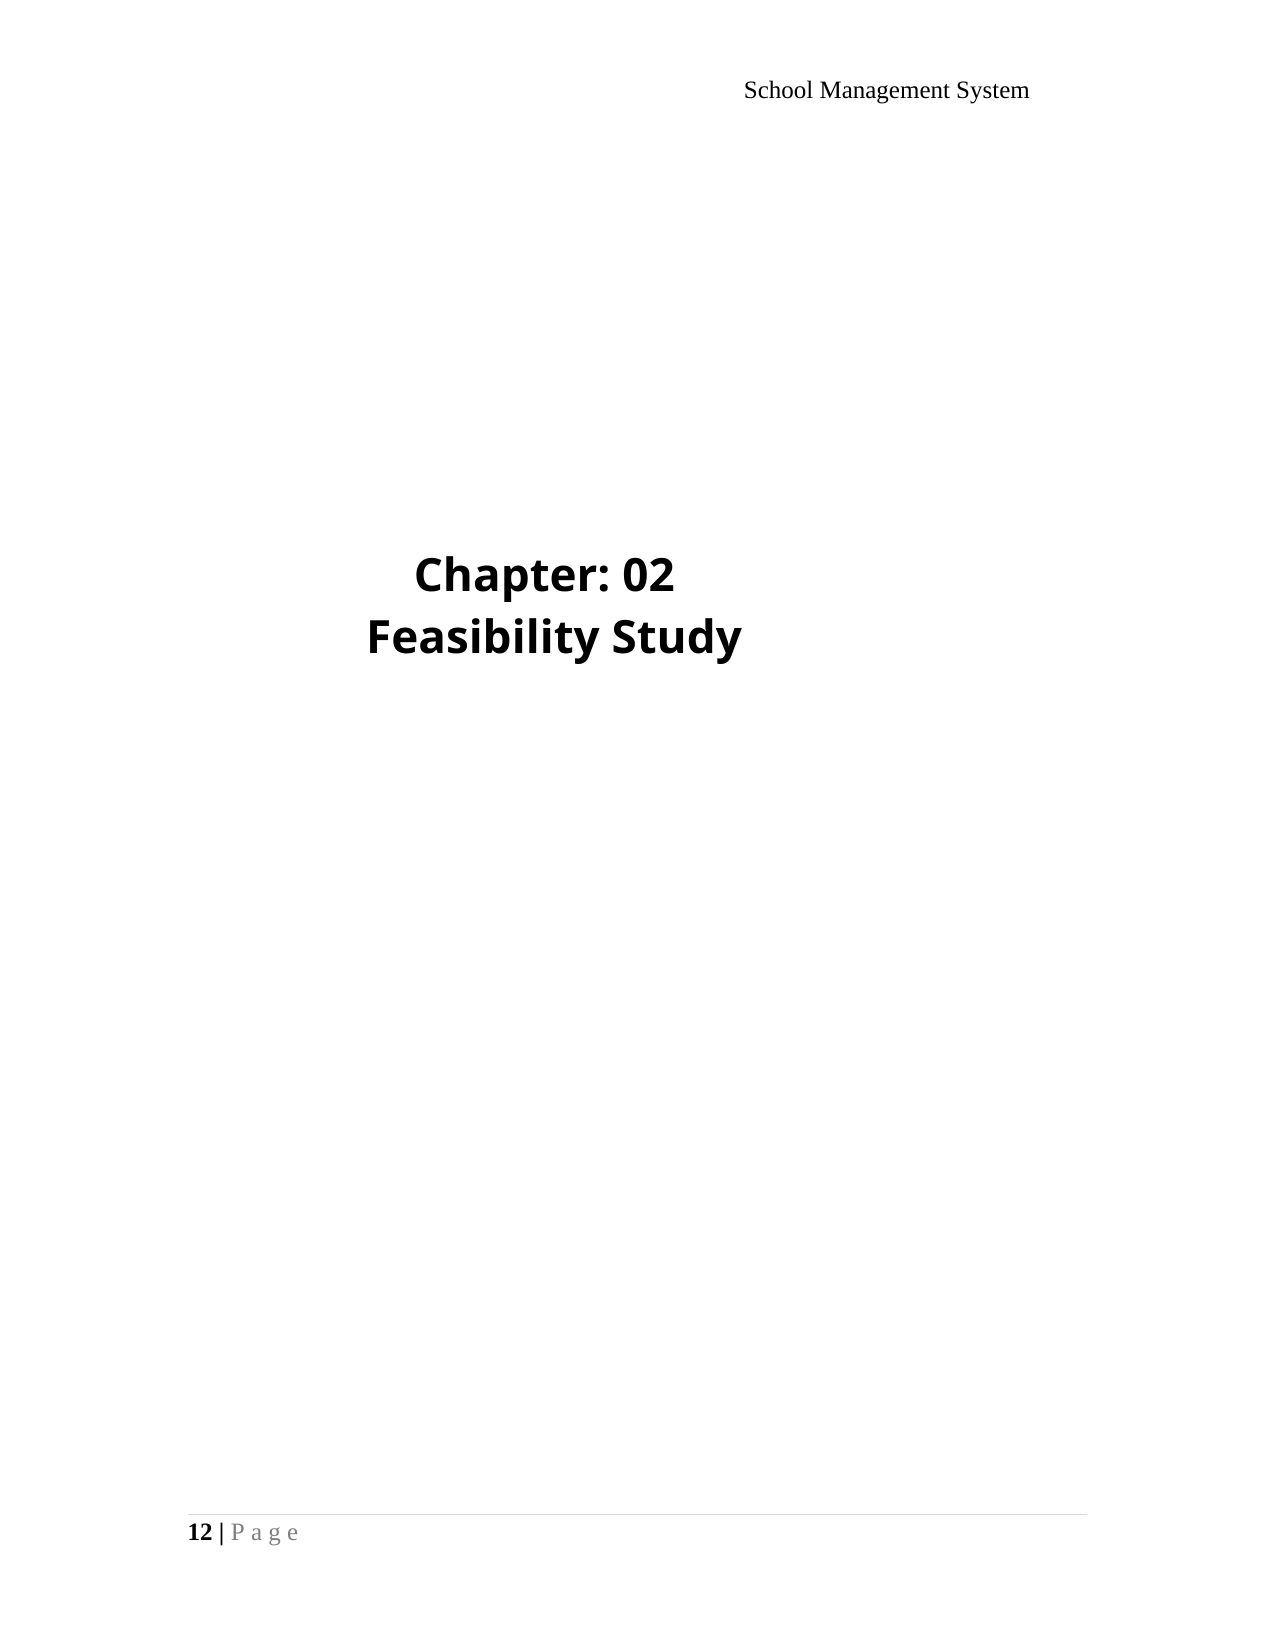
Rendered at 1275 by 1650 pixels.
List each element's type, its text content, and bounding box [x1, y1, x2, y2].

text Feasibility Study [187, 605, 1087, 667]
text Chapter: 02 [187, 542, 1087, 605]
